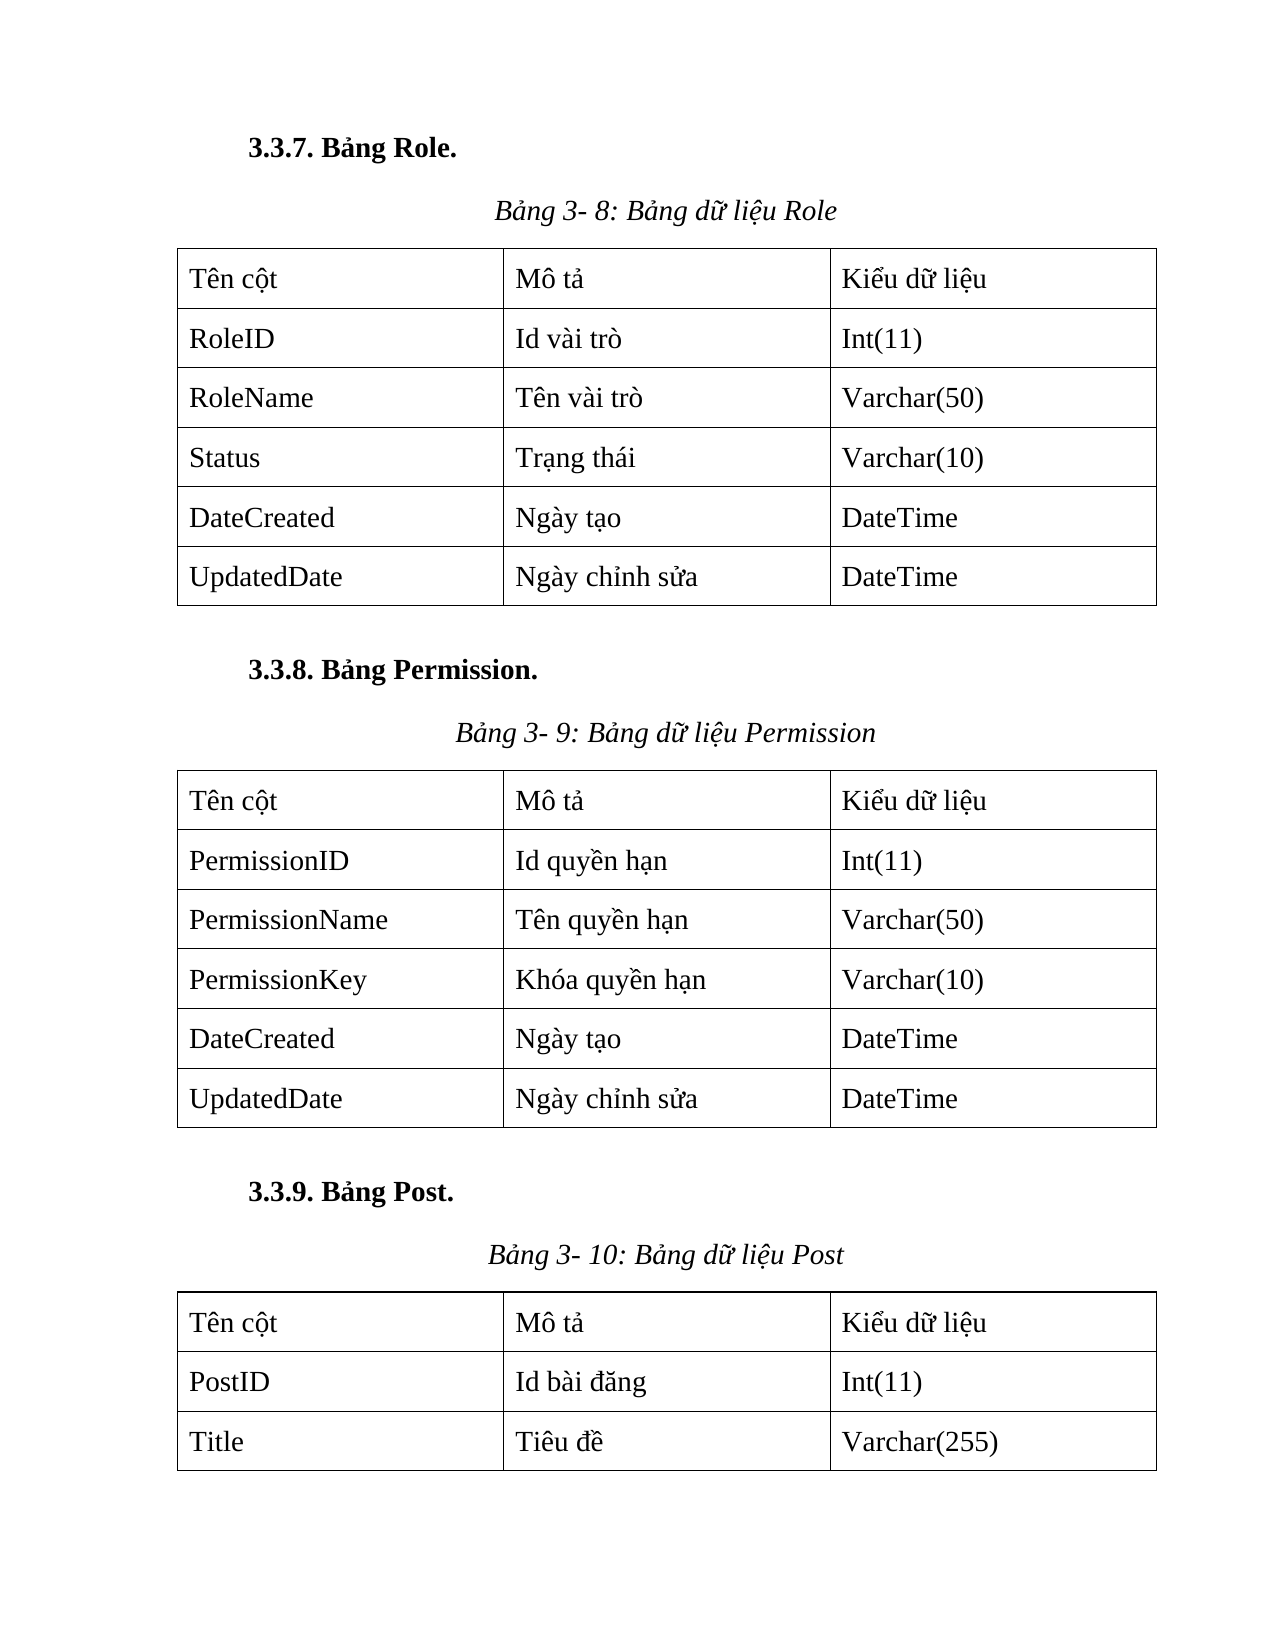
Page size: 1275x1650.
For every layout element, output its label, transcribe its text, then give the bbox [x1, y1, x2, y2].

table_cell Tên vài trò [504, 368, 830, 427]
table_cell Varchar(10) [831, 428, 1156, 486]
table_header Kiểu dữ liệu [831, 249, 1156, 307]
table_cell Ngày tạo [504, 487, 830, 546]
table_cell RoleID [178, 309, 503, 367]
table_header Kiểu dữ liệu [831, 1293, 1156, 1351]
table_cell Trạng thái [504, 428, 830, 486]
table_cell Varchar(50) [831, 368, 1156, 427]
table_cell Ngày tạo [504, 1009, 830, 1067]
table_cell Tên quyền hạn [504, 890, 830, 948]
table_cell Khóa quyền hạn [504, 949, 830, 1008]
table_cell DateCreated [178, 1009, 503, 1067]
table_cell Id vài trò [504, 309, 830, 367]
text Bảng Post. [248, 1174, 1157, 1208]
table_cell PermissionName [178, 890, 503, 948]
table_cell Varchar(255) [831, 1412, 1156, 1470]
table_cell DateTime [831, 1009, 1156, 1067]
table_cell Ngày chỉnh sửa [504, 1069, 830, 1127]
text Bảng 3- 10: Bảng dữ liệu Post [177, 1237, 1157, 1271]
table_header Tên cột [178, 771, 503, 829]
text Bảng 3- 8: Bảng dữ liệu Role [177, 193, 1157, 227]
table_cell Title [178, 1412, 503, 1470]
table_cell DateTime [831, 547, 1156, 605]
table_header Mô tả [504, 771, 830, 829]
table_cell RoleName [178, 368, 503, 427]
table_header Tên cột [178, 249, 503, 307]
table_cell PermissionID [178, 830, 503, 889]
table_header Mô tả [504, 1293, 830, 1351]
table_cell DateTime [831, 487, 1156, 546]
table_cell Varchar(10) [831, 949, 1156, 1008]
table_header Kiểu dữ liệu [831, 771, 1156, 829]
table_cell Tiêu đề [504, 1412, 830, 1470]
table_cell PermissionKey [178, 949, 503, 1008]
table_cell Ngày chỉnh sửa [504, 547, 830, 605]
table_cell DateTime [831, 1069, 1156, 1127]
table_cell Status [178, 428, 503, 486]
text Bảng Role. [248, 131, 1157, 164]
table_cell Int(11) [831, 309, 1156, 367]
text Bảng 3- 9: Bảng dữ liệu Permission [177, 715, 1157, 749]
text Bảng Permission. [248, 652, 1157, 686]
table_cell UpdatedDate [178, 1069, 503, 1127]
table_header Tên cột [178, 1293, 503, 1351]
table_cell Id bài đăng [504, 1352, 830, 1411]
table_cell PostID [178, 1352, 503, 1411]
table_cell Id quyền hạn [504, 830, 830, 889]
table_cell Int(11) [831, 1352, 1156, 1411]
table_cell UpdatedDate [178, 547, 503, 605]
table_cell Int(11) [831, 830, 1156, 889]
table_header Mô tả [504, 249, 830, 307]
table_cell Varchar(50) [831, 890, 1156, 948]
table_cell DateCreated [178, 487, 503, 546]
